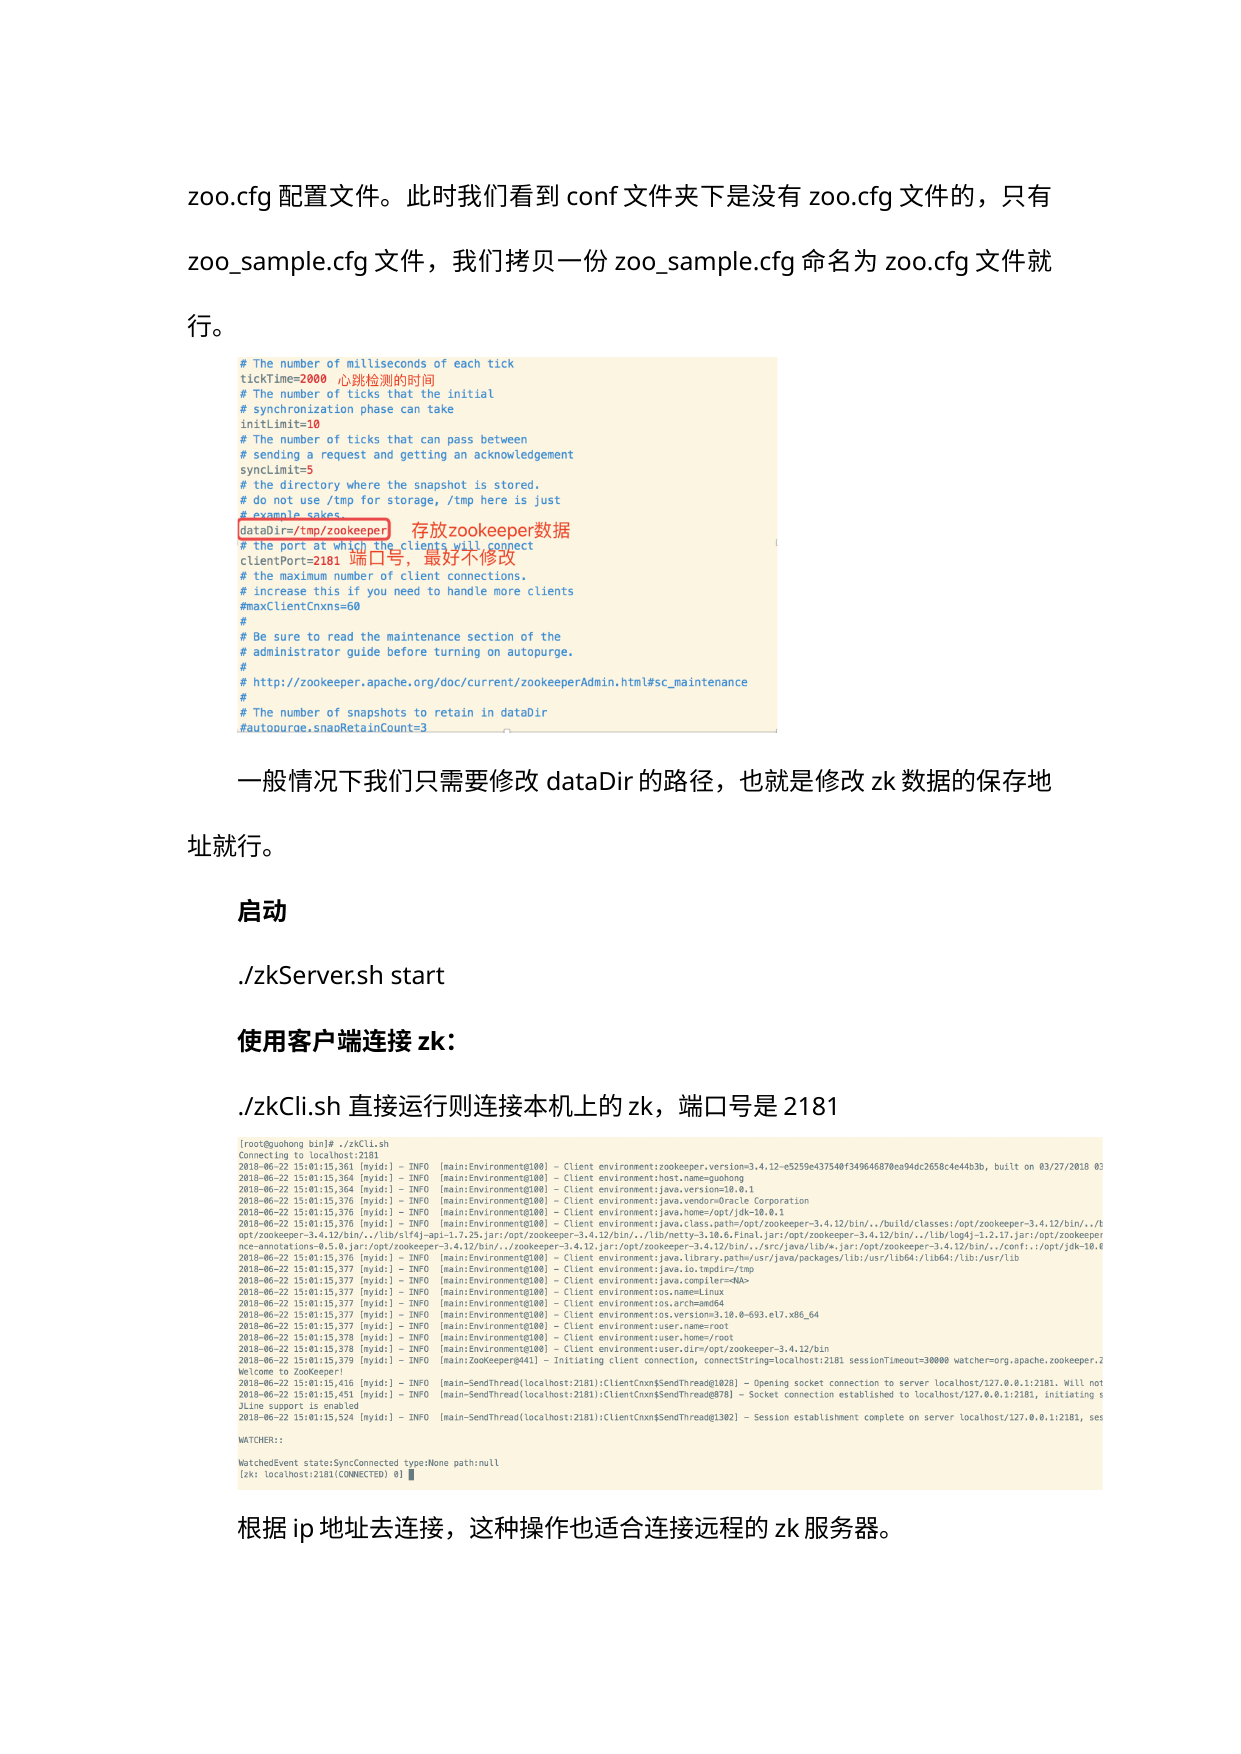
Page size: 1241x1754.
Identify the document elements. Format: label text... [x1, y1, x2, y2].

list 根据ip地址去连接，这种操作也适合连接远程的zk服务器。 [187, 1494, 1053, 1559]
list ./zkServer.sh start [187, 942, 1053, 1007]
list 使用客户端连接zk： [187, 1007, 1053, 1072]
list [187, 162, 1053, 357]
picture [237, 1137, 1103, 1490]
picture [237, 357, 778, 733]
list ./zkCli.sh 直接运行则连接本机上的zk，端口号是2181 [187, 1072, 1053, 1137]
list 启动 [187, 877, 1053, 942]
list 一般情况下我们只需要修改dataDir的路径，也就是修改zk数据的保存地址就行。 [187, 747, 1053, 877]
